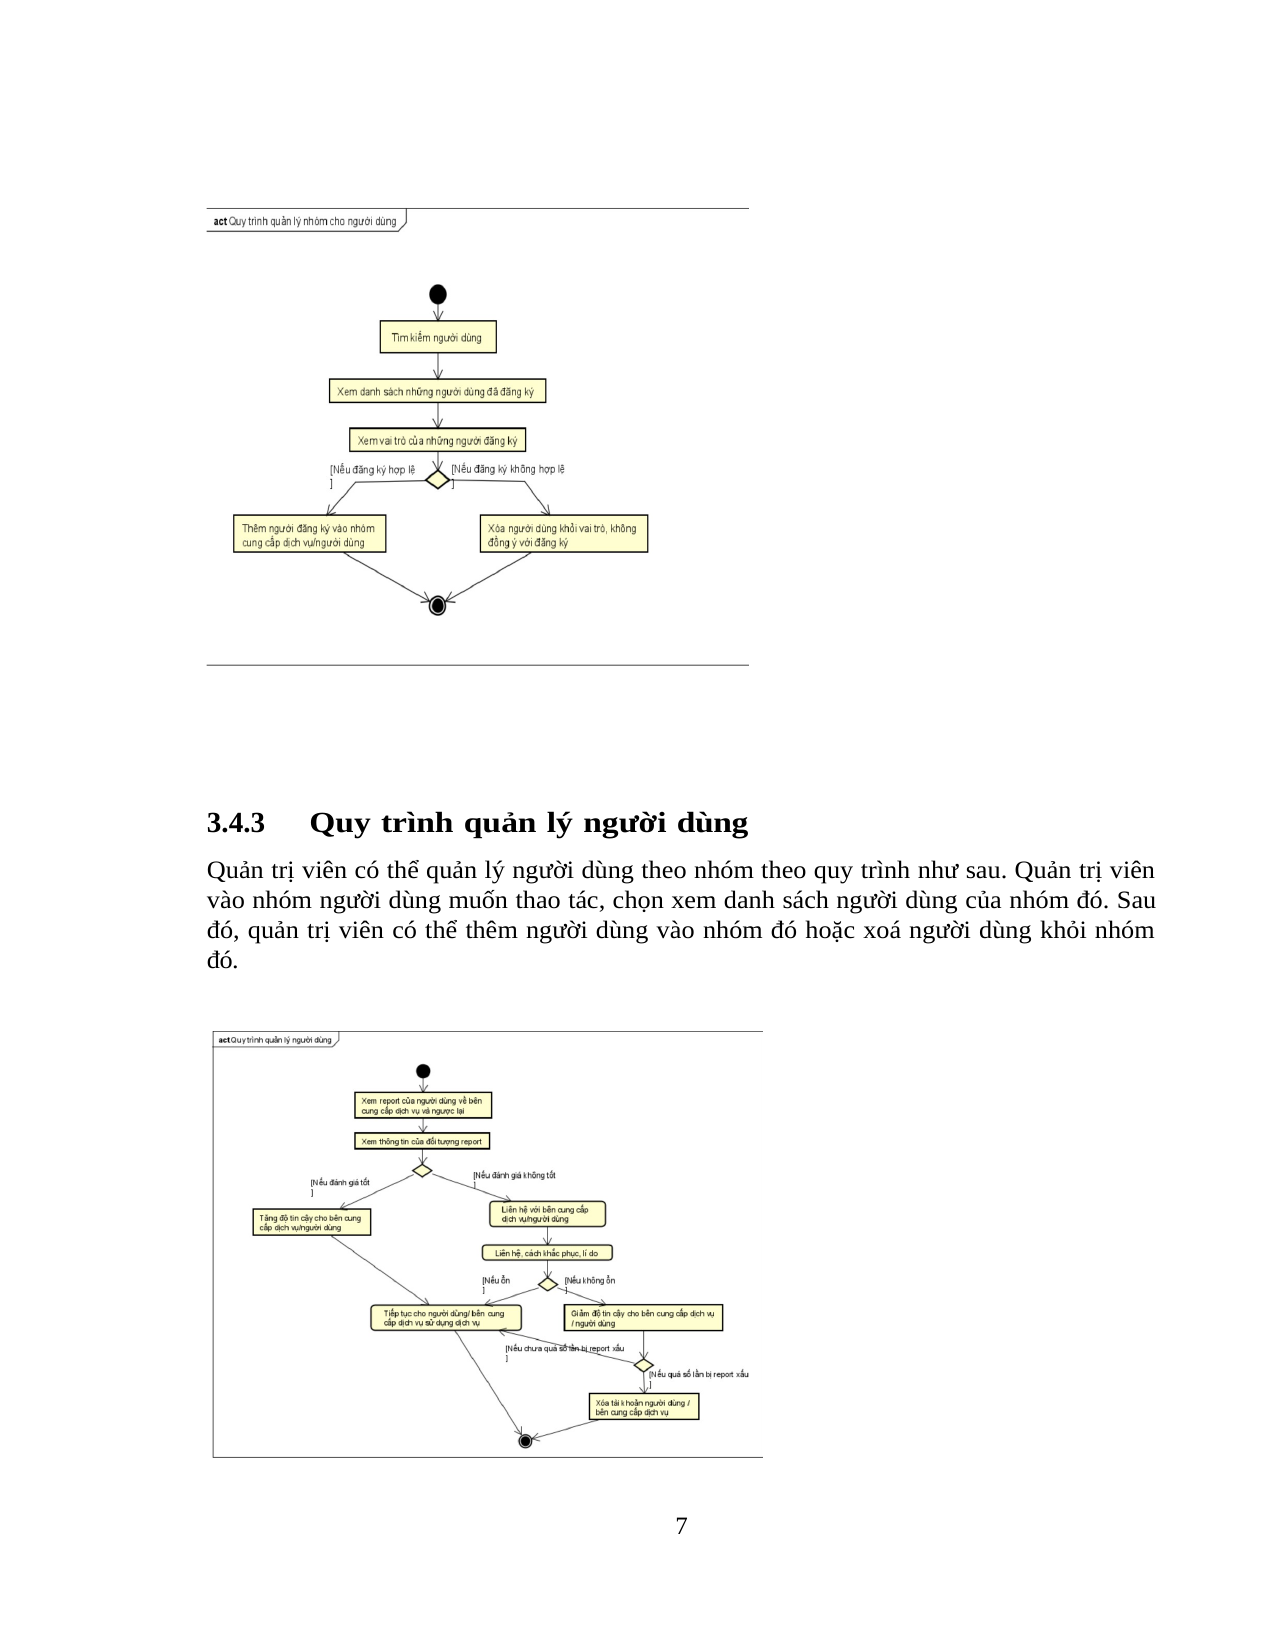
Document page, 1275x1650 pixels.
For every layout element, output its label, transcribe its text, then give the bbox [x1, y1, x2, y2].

subtitle Quy trình quản lý người dùng [207, 805, 1217, 839]
text Quản trị viên có thể quản lý người dùng theo nhóm theo quy trình như sau. Quản trị viên vào nhóm người dùng muốn thao tác, chọn xem danh sách người dùng của nhóm đó. Sau đó, quản trị viên có thể thêm người dùng vào nhóm đó hoặc xoá người dùng khỏi nhóm đó. [207, 855, 1157, 974]
picture [211, 1031, 763, 1458]
text 7 [181, 1511, 1182, 1540]
picture [206, 207, 749, 666]
